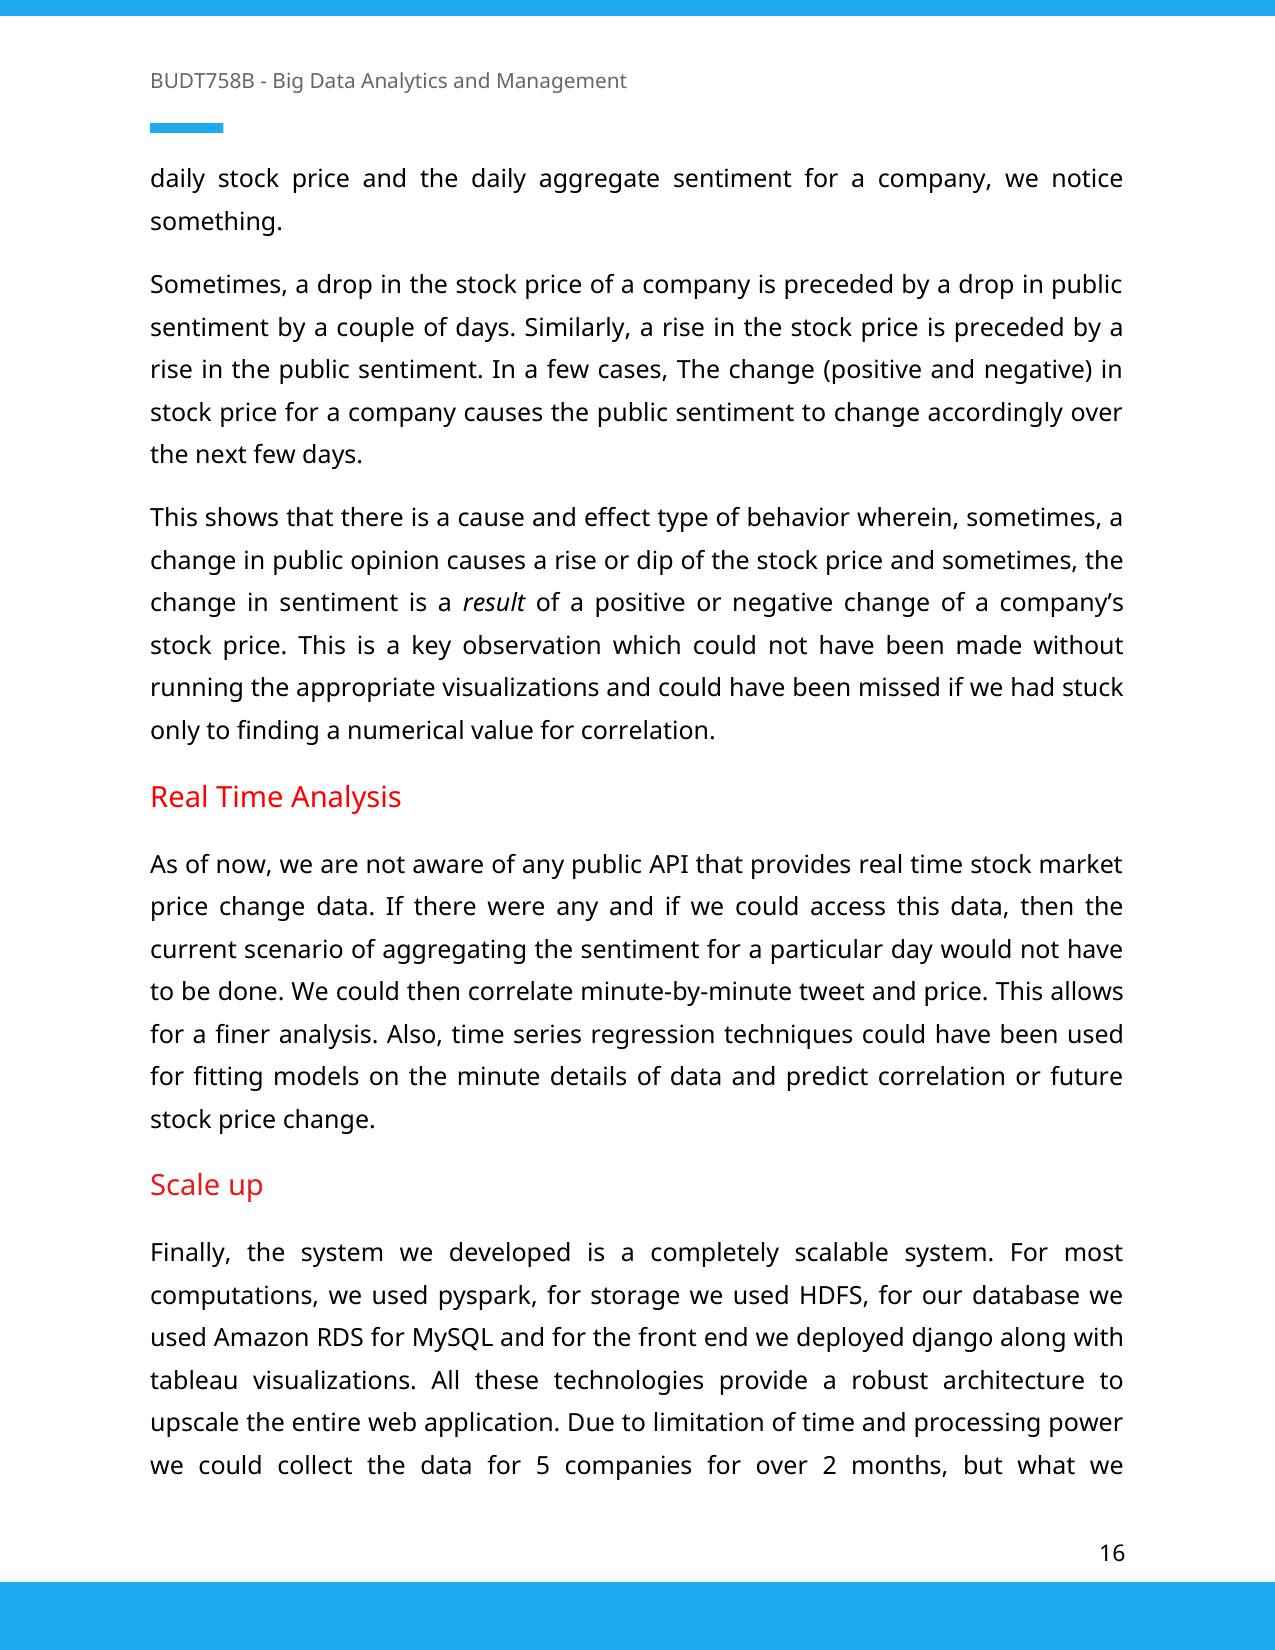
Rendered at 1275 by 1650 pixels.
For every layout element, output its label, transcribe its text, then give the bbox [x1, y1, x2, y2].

text Real Time Analysis [150, 776, 1125, 816]
picture [0, 0, 1275, 16]
text As of now, we are not aware of any public API that provides real time stock market price change data. If there were any and if we could access this data, then the current scenario of aggregating the sentiment for a particular day would not have to be done. We could then correlate minute-by-minute tweet and price. This allows for a finer analysis. Also, time series regression techniques could have been used for fitting models on the minute details of data and predict correlation or future stock price change. [150, 846, 1125, 1135]
text This shows that there is a cause and effect type of behavior wherein, sometimes, a change in public opinion causes a rise or dip of the stock price and sometimes, the change in sentiment is a result of a positive or negative change of a company’s stock price. This is a key observation which could not have been made without running the appropriate visualizations and could have been missed if we had stuck only to finding a numerical value for correlation. [150, 500, 1125, 747]
picture [150, 123, 224, 133]
picture [0, 1582, 1275, 1650]
subtitle Scale up [150, 1164, 1125, 1204]
text Sometimes, a drop in the stock price of a company is preceded by a drop in public sentiment by a couple of days. Similarly, a rise in the stock price is preceded by a rise in the public sentiment. In a few cases, The change (positive and negative) in stock price for a company causes the public sentiment to change accordingly over the next few days. [150, 267, 1125, 471]
